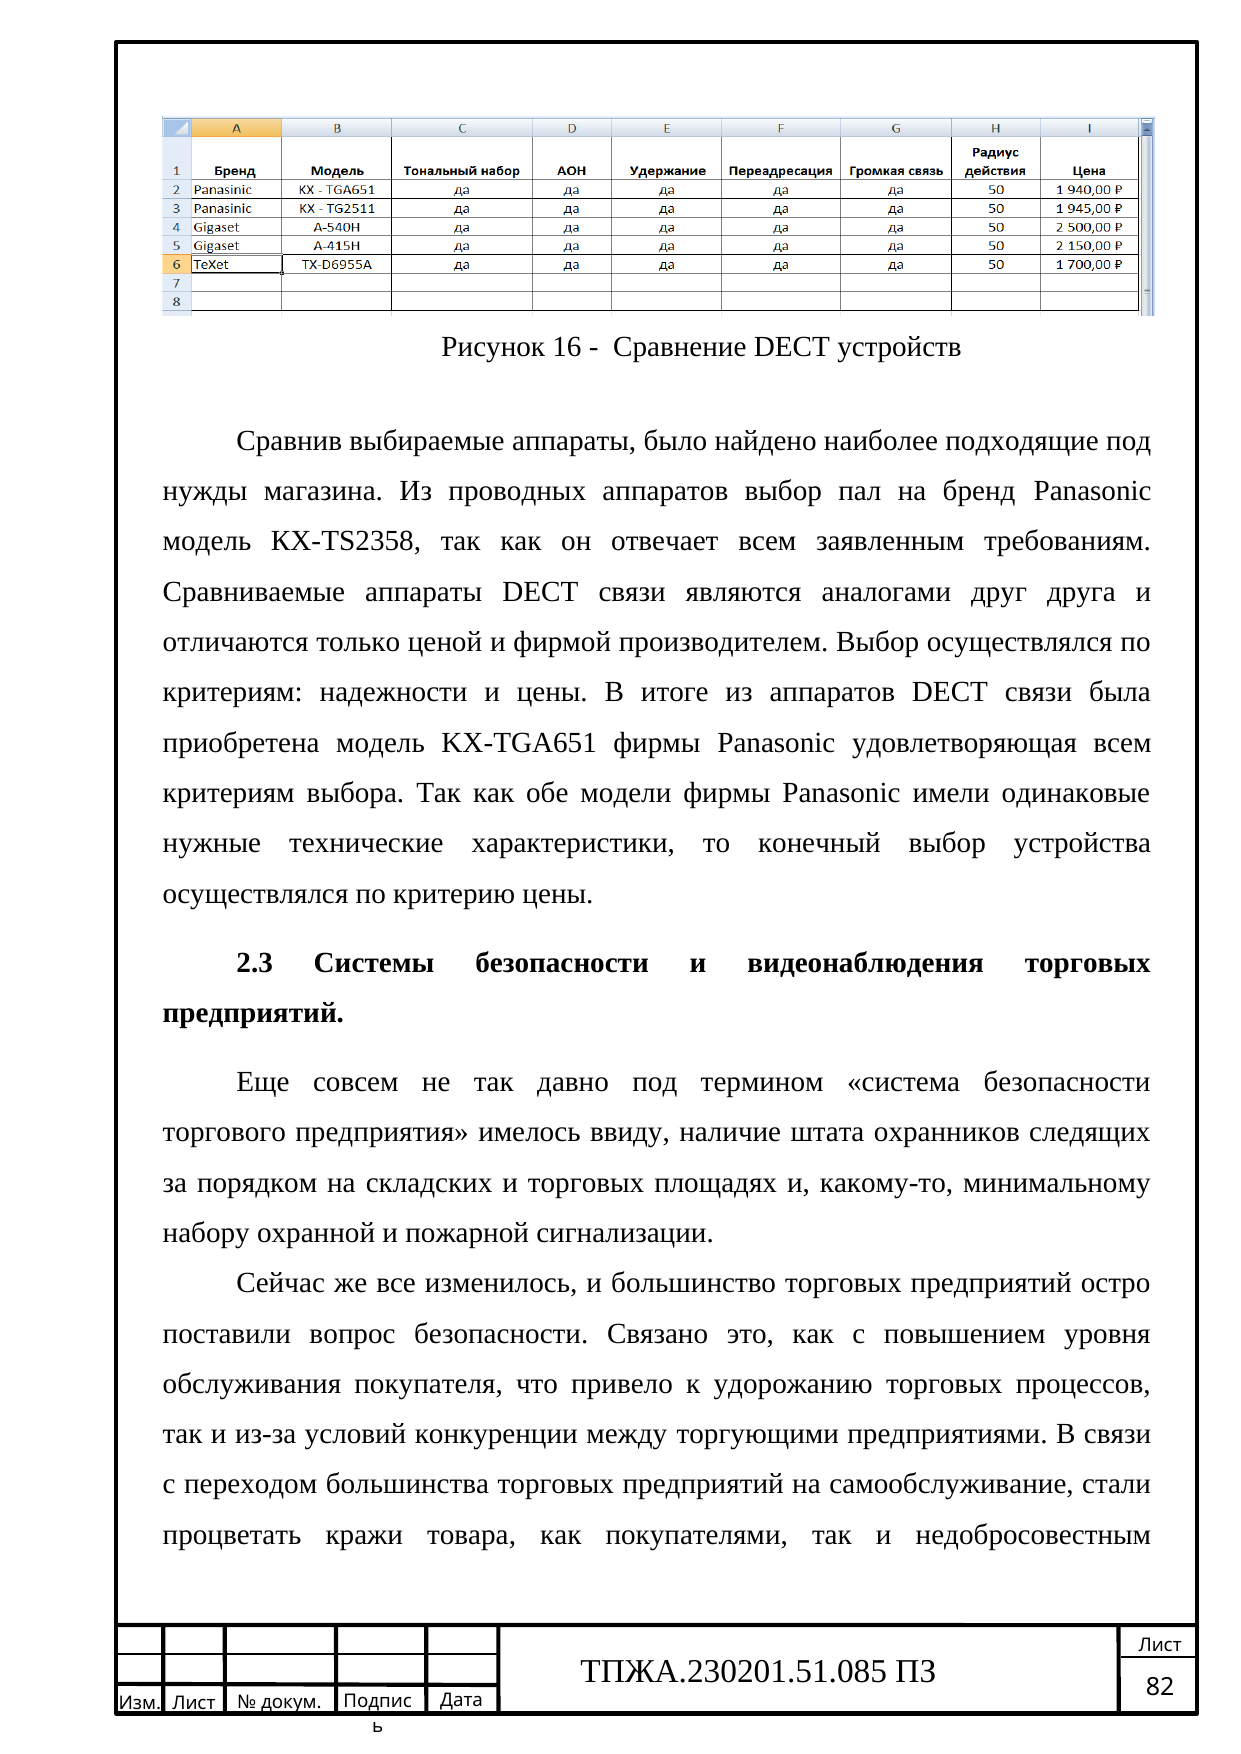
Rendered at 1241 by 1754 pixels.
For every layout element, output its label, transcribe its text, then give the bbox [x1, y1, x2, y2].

picture [162, 116, 1155, 316]
text Рисунок 16 - Сравнение DECT устройств [162, 329, 1152, 363]
text Сравнив выбираемые аппараты, было найдено наиболее подходящие под нужды магазина. Из проводных аппаратов выбор пал на бренд Panasonic модель КХ-TS2358, так как он отвечает всем заявленным требованиям. Сравниваемые аппараты DECT связи являются аналогами друг друга и отличаются только ценой и фирмой производителем. Выбор осуществлялся по критериям: надежности и цены. В итоге из аппаратов DECT связи была приобретена модель KX-TGA651 фирмы Panasonic удовлетворяющая всем критериям выбора. Так как обе модели фирмы Panasonic имели одинаковые нужные технические характеристики, то конечный выбор устройства осуществлялся по критерию цены. [162, 423, 1152, 909]
text Еще совсем не так давно под термином «система безопасности торгового предприятия» имелось ввиду, наличие штата охранников следящих за порядком на складских и торговых площадях и, какому-то, минимальному набору охранной и пожарной сигнализации. [162, 1064, 1152, 1249]
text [162, 1265, 1152, 1551]
subtitle 2.3 Системы безопасности и видеонаблюдения торговых предприятий. [162, 945, 1152, 1029]
